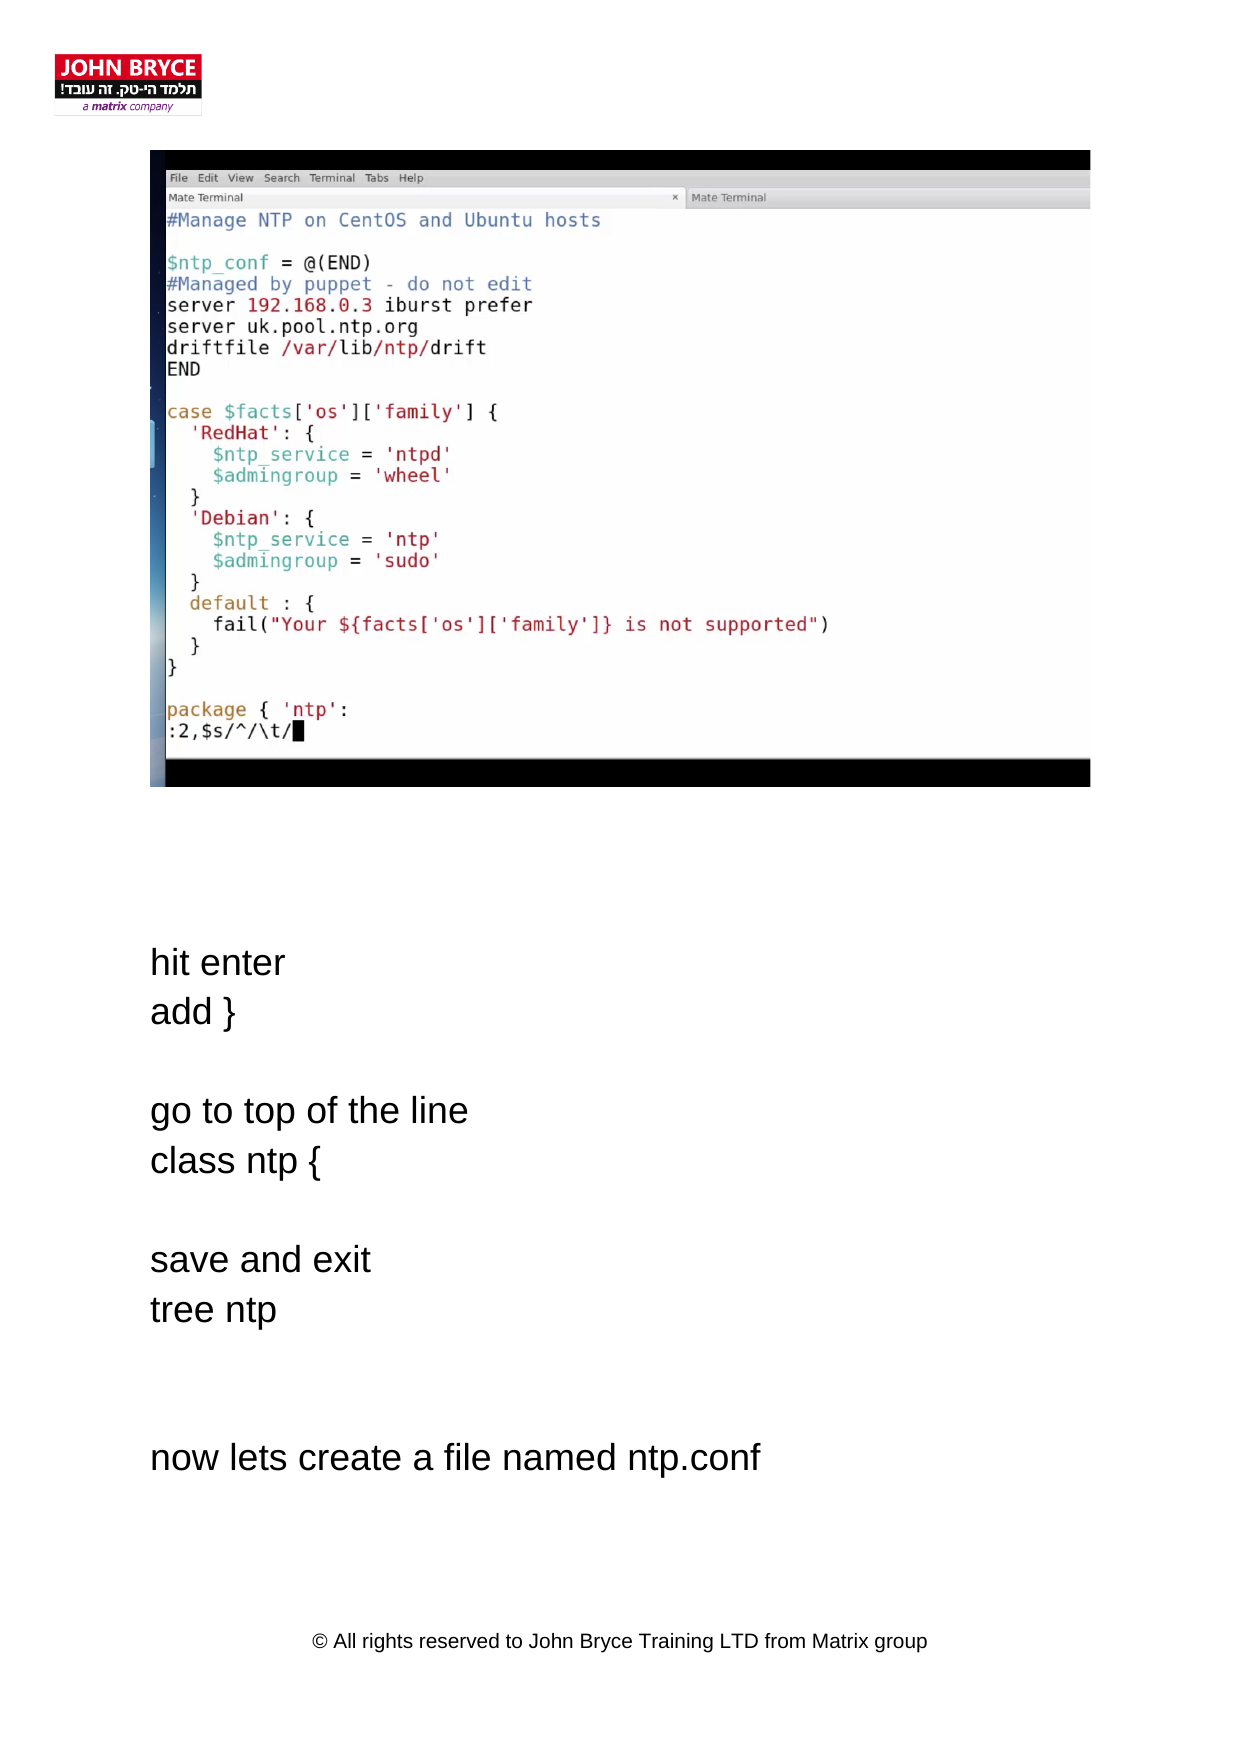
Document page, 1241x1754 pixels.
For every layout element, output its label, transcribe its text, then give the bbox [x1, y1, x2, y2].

text tree ntp [150, 1287, 1090, 1330]
text class ntp { [150, 1138, 1090, 1181]
text add } [150, 989, 1090, 1032]
text save and exit [150, 1237, 1090, 1280]
text go to top of the line [150, 1088, 1090, 1132]
picture [54, 54, 202, 116]
text now lets create a file named ntp.conf [150, 1436, 1090, 1479]
text hit enter [150, 940, 1090, 983]
picture [150, 150, 1091, 787]
